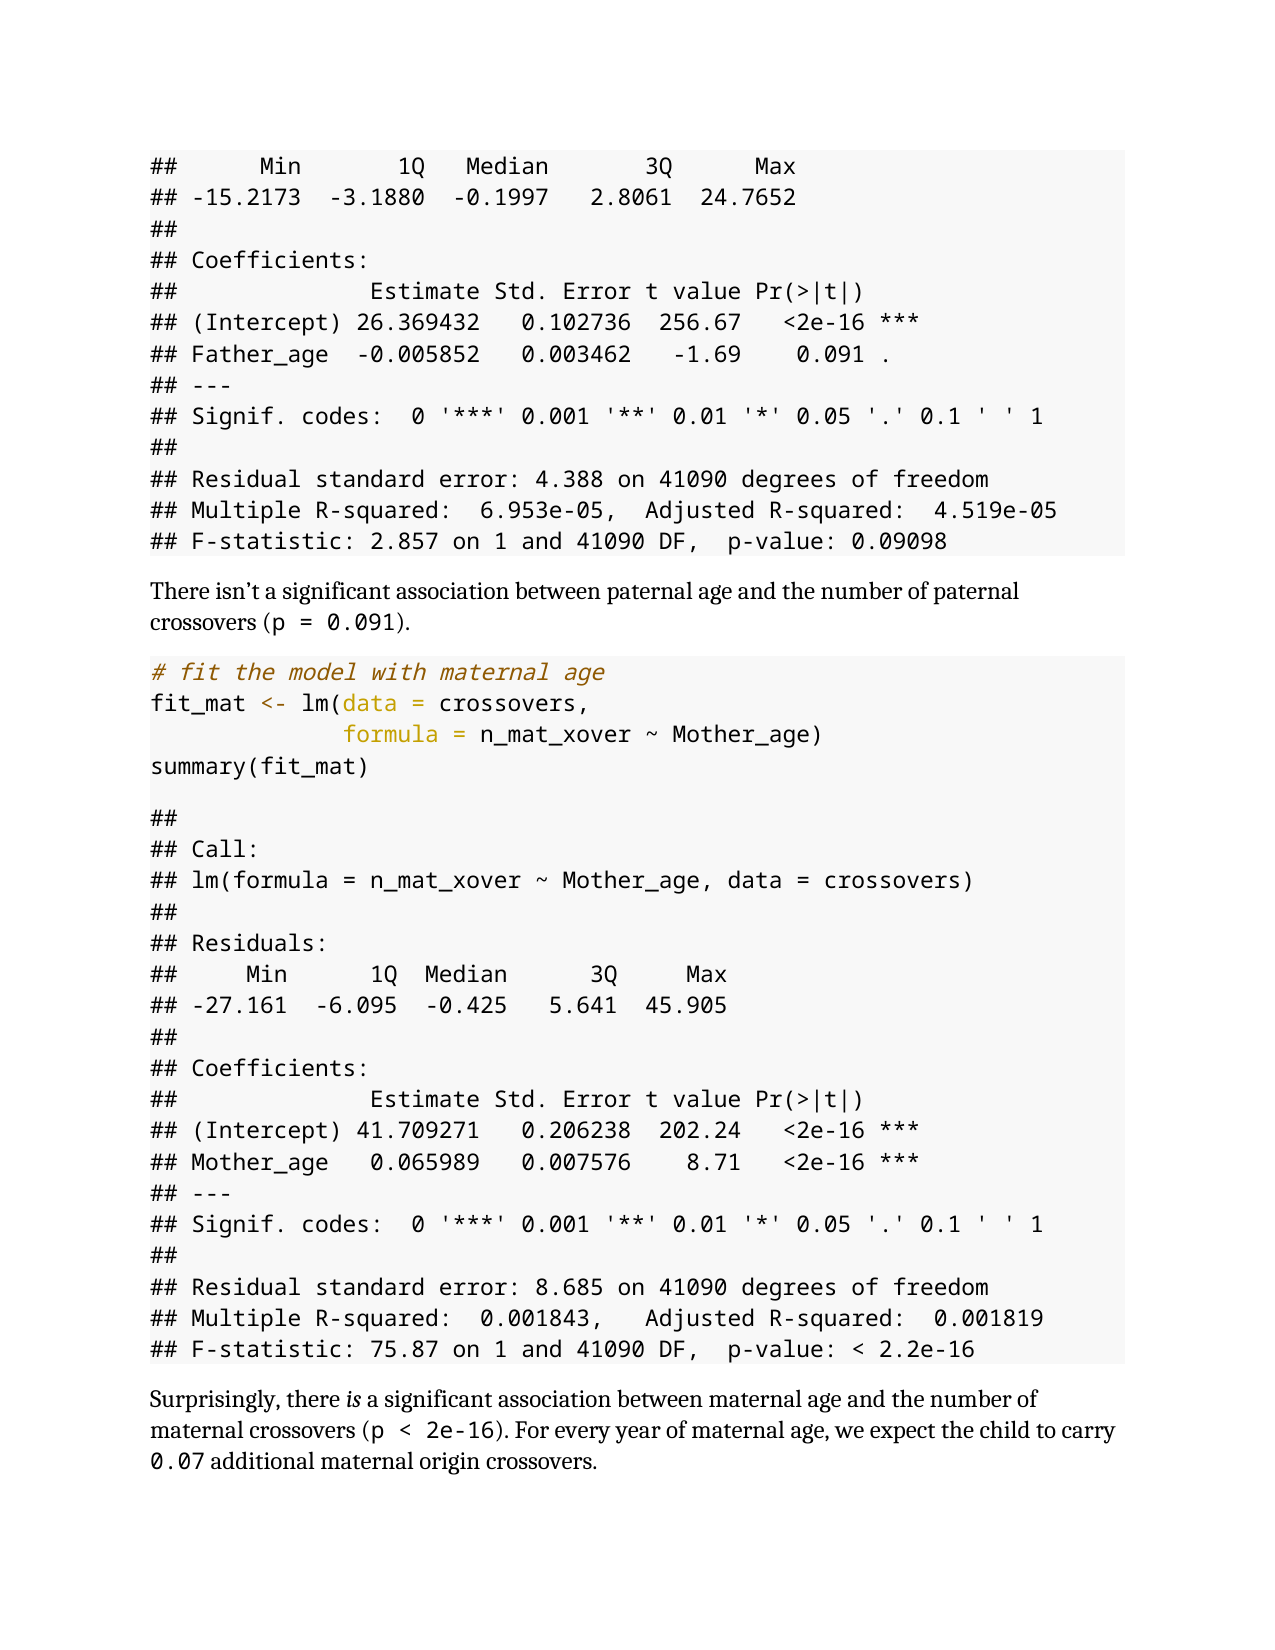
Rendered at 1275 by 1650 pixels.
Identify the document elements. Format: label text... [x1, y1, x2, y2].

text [150, 150, 1125, 556]
text There isn’t a significant association between paternal age and the number of paternal crossovers (p = 0.091). [150, 577, 1125, 637]
text # fit the model with maternal age fit_mat <- lm(data = crossovers, formula = n_mat_xover ~ Mother_age) summary(fit_mat) [150, 656, 1125, 781]
text Surprisingly, there is a significant association between maternal age and the number of maternal crossovers (p < 2e-16). For every year of maternal age, we expect the child to carry 0.07 additional maternal origin crossovers. [150, 1385, 1125, 1476]
text ## ## Call: ## lm(formula = n_mat_xover ~ Mother_age, data = crossovers) ## ## Residuals: ## Min 1Q Median 3Q Max ## -27.161 -6.095 -0.425 5.641 45.905 ## ## Coefficients: ## Estimate Std. Error t value Pr(>|t|) ## (Intercept) 41.709271 0.206238 202.24 <2e-16 *** ## Mother_age 0.065989 0.007576 8.71 <2e-16 *** ## --- ## Signif. codes: 0 '***' 0.001 '**' 0.01 '*' 0.05 '.' 0.1 ' ' 1 ## ## Residual standard error: 8.685 on 41090 degrees of freedom ## Multiple R-squared: 0.001843, Adjusted R-squared: 0.001819 ## F-statistic: 75.87 on 1 and 41090 DF, p-value: < 2.2e-16 [150, 802, 1125, 1364]
